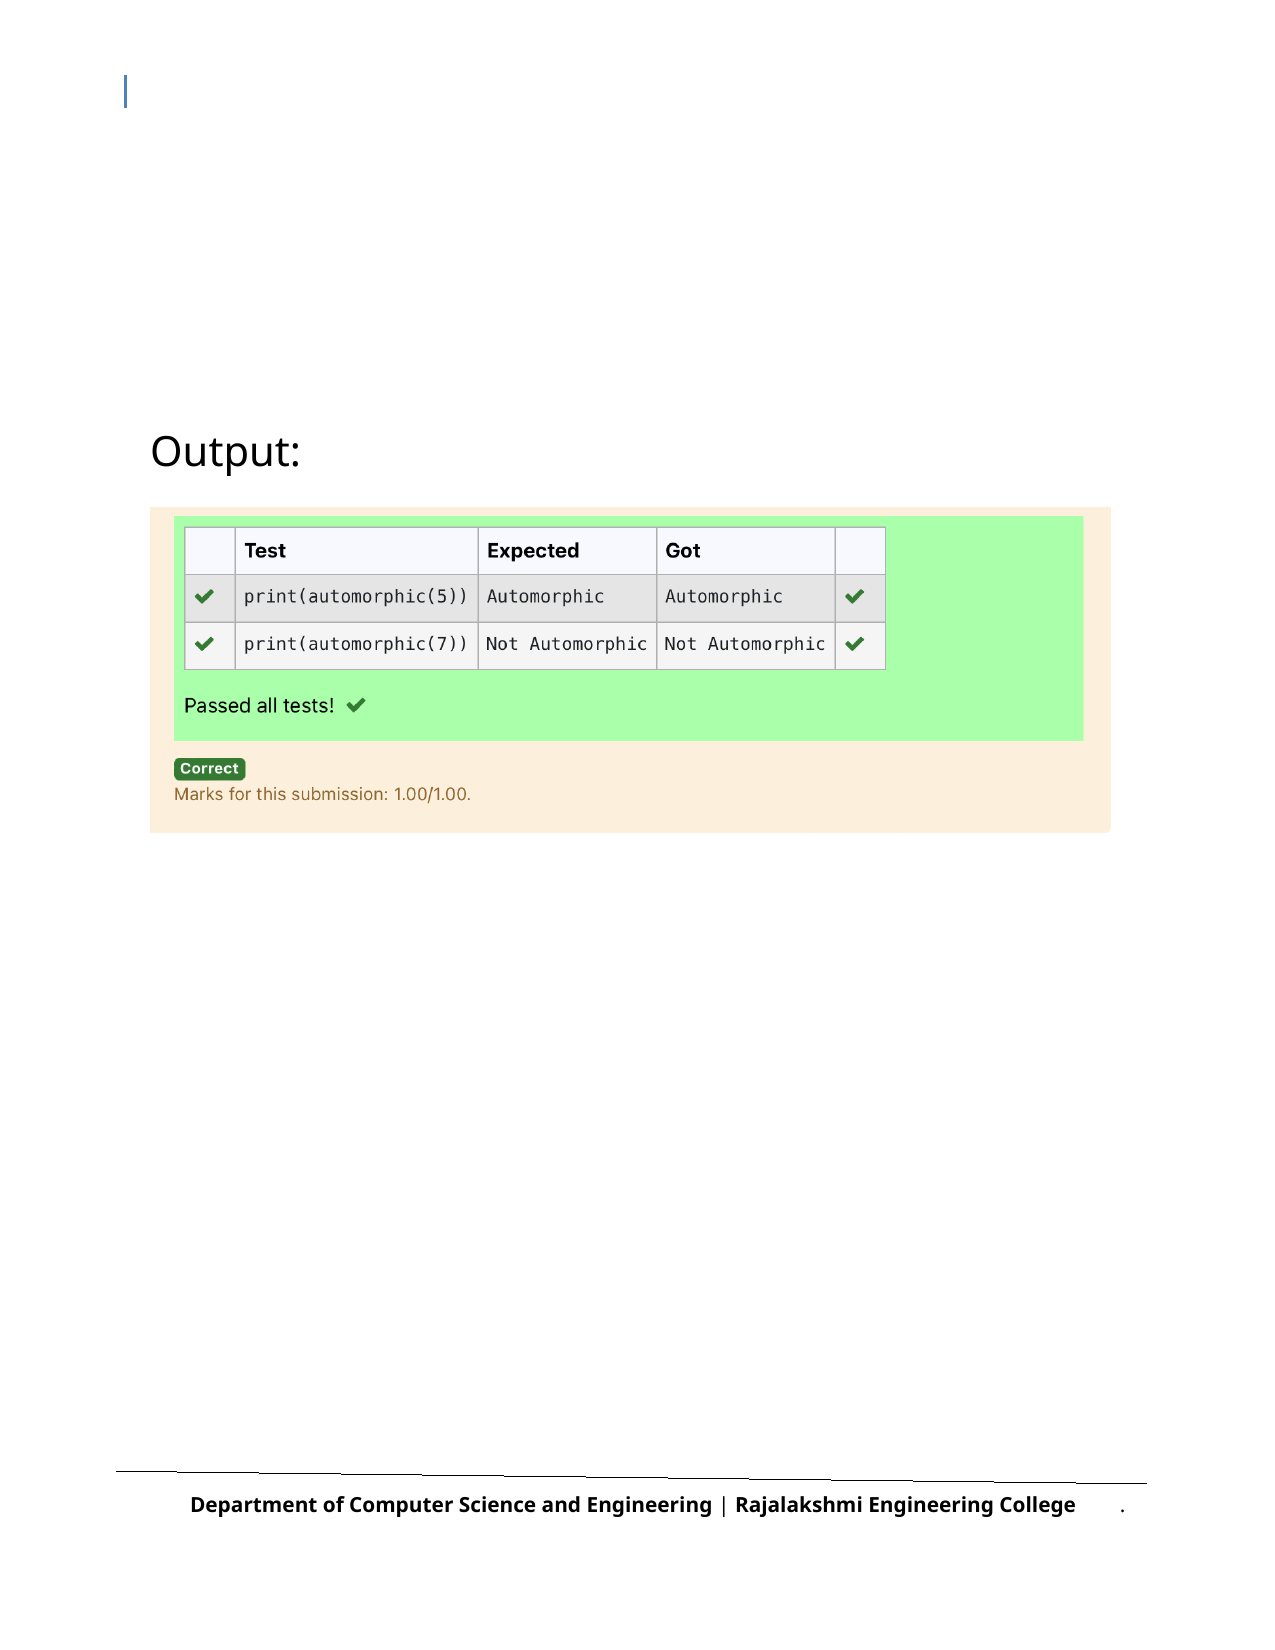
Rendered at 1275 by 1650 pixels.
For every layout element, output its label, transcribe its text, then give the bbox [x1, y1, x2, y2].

picture [150, 507, 1125, 833]
text Output: [150, 422, 1125, 479]
